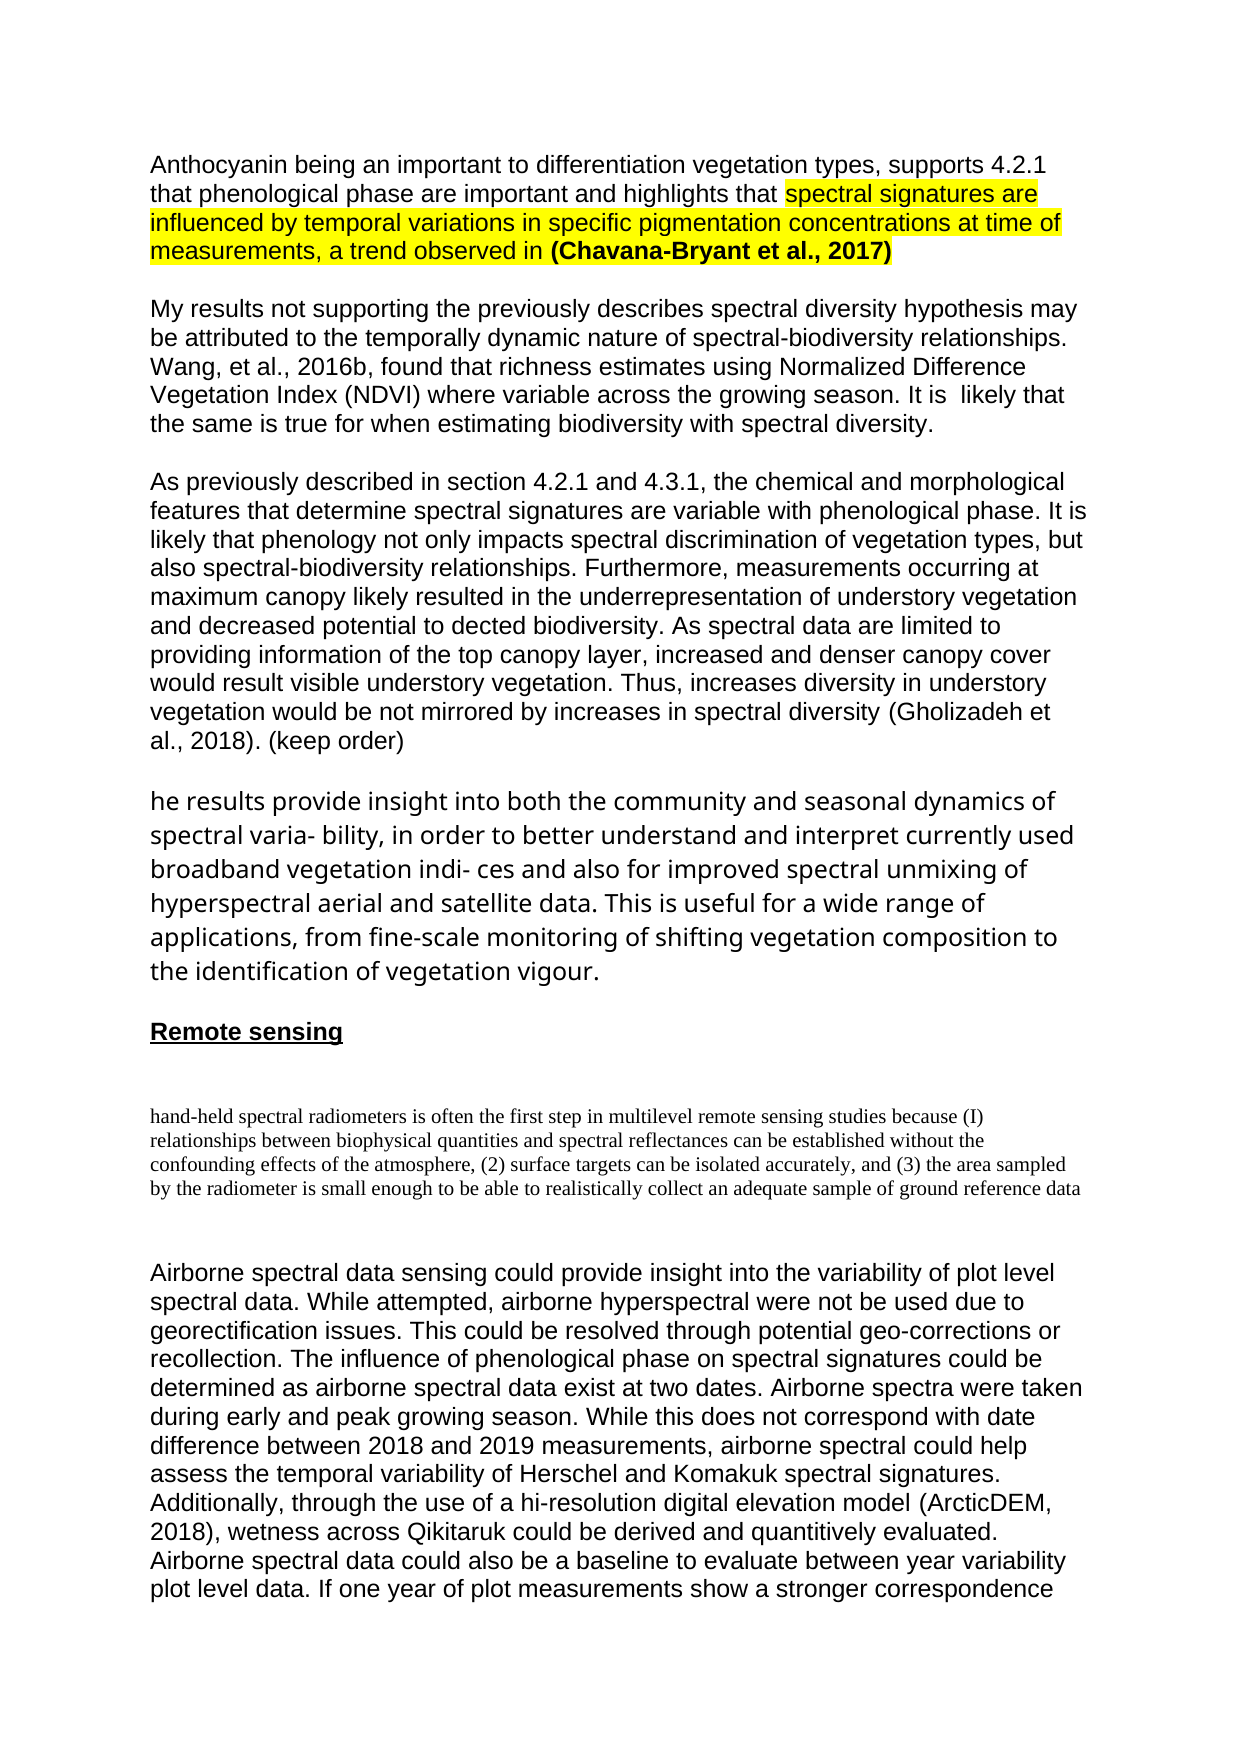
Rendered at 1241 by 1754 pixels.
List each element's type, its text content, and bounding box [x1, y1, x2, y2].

text Anthocyanin being an important to differentiation vegetation types, supports 4.2.1 that phenological phase are important and highlights that spectral signatures are influenced by temporal variations in specific pigmentation concentrations at time of measurements, a trend observed in (Chavana-Bryant et al., 2017) [150, 150, 1090, 265]
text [150, 1258, 1090, 1603]
text As previously described in section 4.2.1 and 4.3.1, the chemical and morphological features that determine spectral signatures are variable with phenological phase. It is likely that phenology not only impacts spectral discrimination of vegetation types, but also spectral-biodiversity relationships. Furthermore, measurements occurring at maximum canopy likely resulted in the underrepresentation of understory vegetation and decreased potential to dected biodiversity. As spectral data are limited to providing information of the top canopy layer, increased and denser canopy cover would result visible understory vegetation. Thus, increases diversity in understory vegetation would be not mirrored by increases in spectral diversity (Gholizadeh et al., 2018). (keep order) [150, 467, 1090, 754]
text Remote sensing [150, 1017, 1090, 1046]
text My results not supporting the previously describes spectral diversity hypothesis may be attributed to the temporally dynamic nature of spectral-biodiversity relationships. Wang, et al., 2016b, found that richness estimates using Normalized Difference Vegetation Index (NDVI) where variable across the growing season. It is likely that the same is true for when estimating biodiversity with spectral diversity. [150, 294, 1090, 438]
text he results provide insight into both the community and seasonal dynamics of spectral varia- bility, in order to better understand and interpret currently used broadband vegetation indi- ces and also for improved spectral unmixing of hyperspectral aerial and satellite data. This is useful for a wide range of applications, from fine-scale monitoring of shifting vegetation composition to the identification of vegetation vigour. [150, 784, 1090, 988]
text hand-held spectral radiometers is often the first step in multilevel remote sensing studies because (I) relationships between biophysical quantities and spectral reflectances can be established without the confounding effects of the atmosphere, (2) surface targets can be isolated accurately, and (3) the area sampled by the radiometer is small enough to be able to realistically collect an adequate sample of ground reference data [150, 1104, 1090, 1200]
